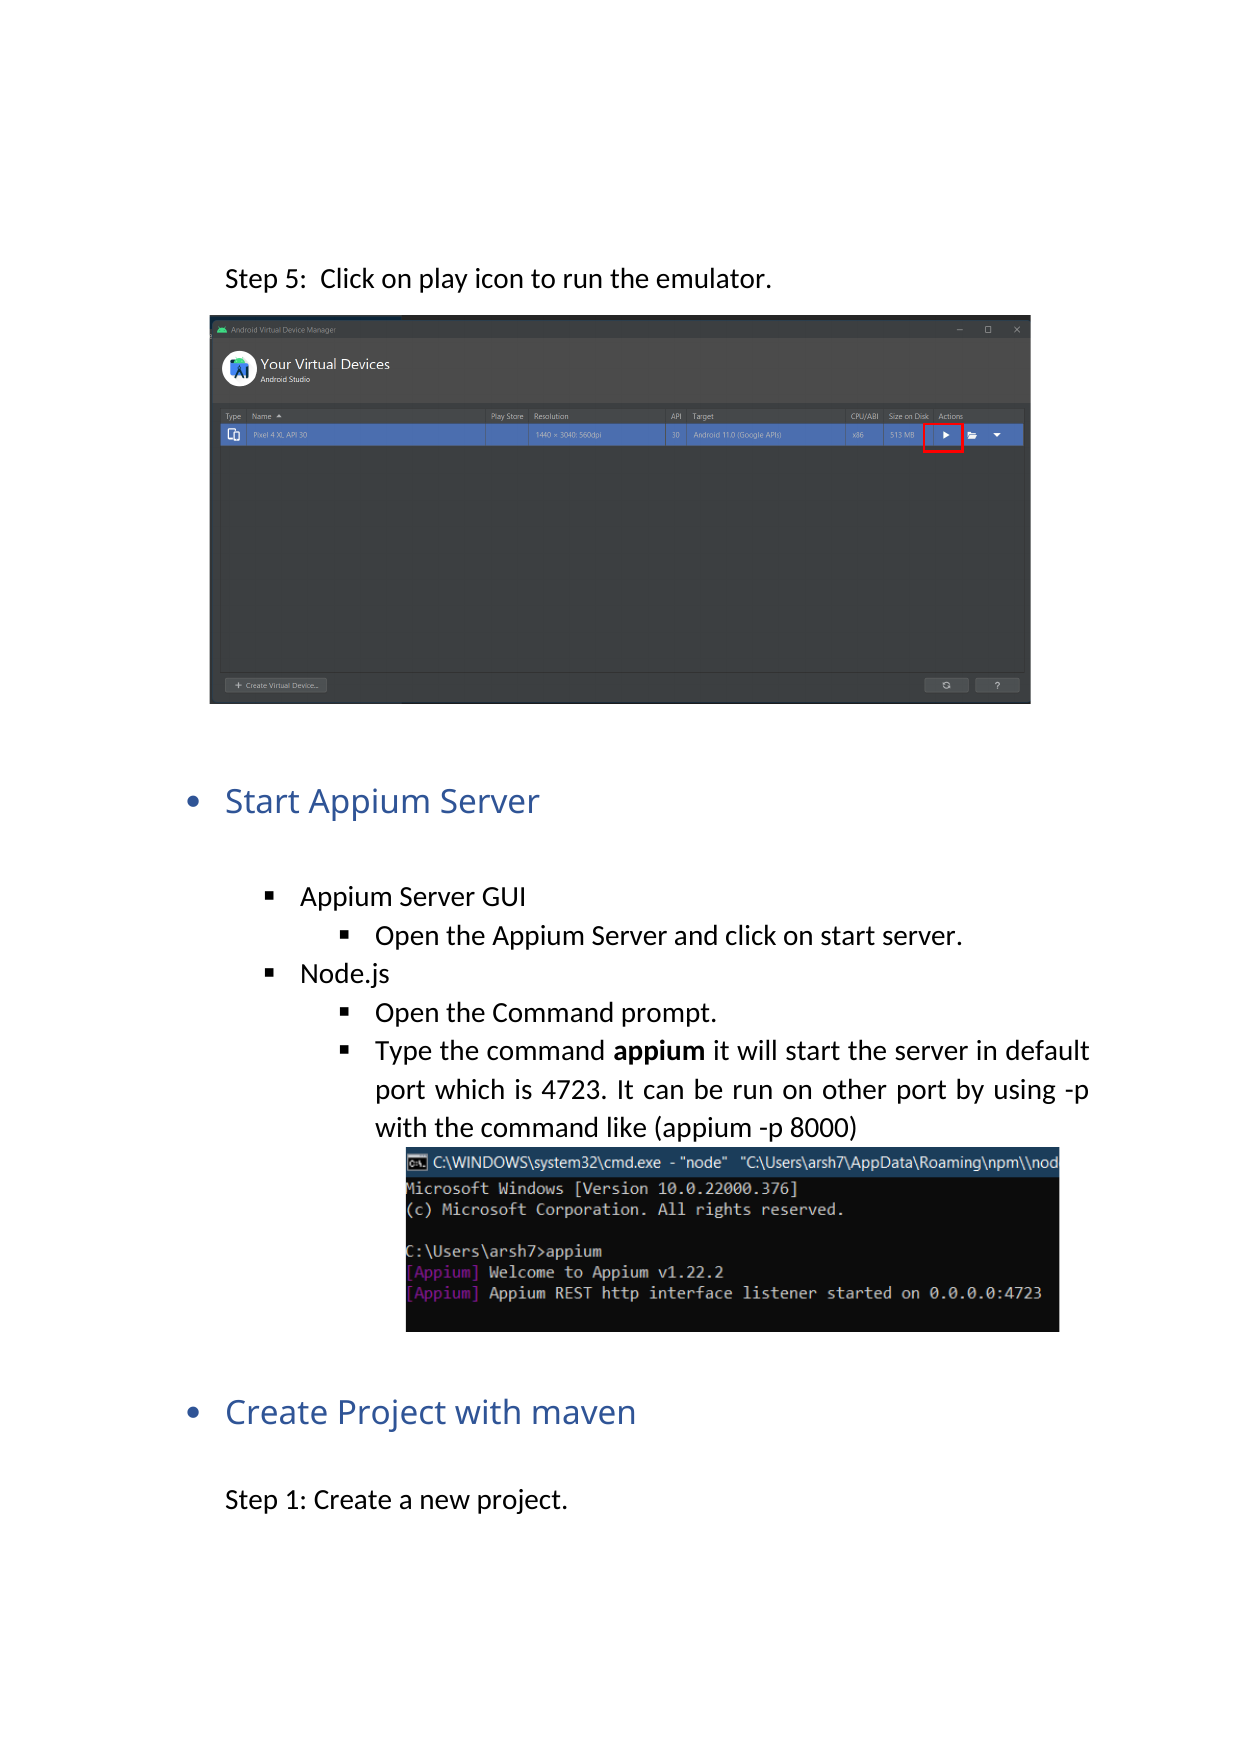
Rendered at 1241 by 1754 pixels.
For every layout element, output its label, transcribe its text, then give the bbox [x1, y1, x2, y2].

list Appium Server GUI [262, 878, 1090, 914]
subtitle Create Project with maven [187, 1389, 1090, 1434]
text Step 5: Click on play icon to run the emulator. [225, 260, 1090, 296]
list Node.js [262, 955, 1090, 991]
subtitle Start Appium Server [187, 778, 1090, 823]
picture [405, 1147, 1060, 1332]
text Step 1: Create a new project. [225, 1481, 1090, 1517]
picture [209, 315, 1031, 704]
list Open the Command prompt. [337, 994, 1090, 1029]
list Open the Appium Server and click on start server. [337, 917, 1090, 953]
list Type the command appium it will start the server in default port which is 4723. It can be run on other port by using -p with the command like (appium -p 8000) [337, 1032, 1090, 1145]
